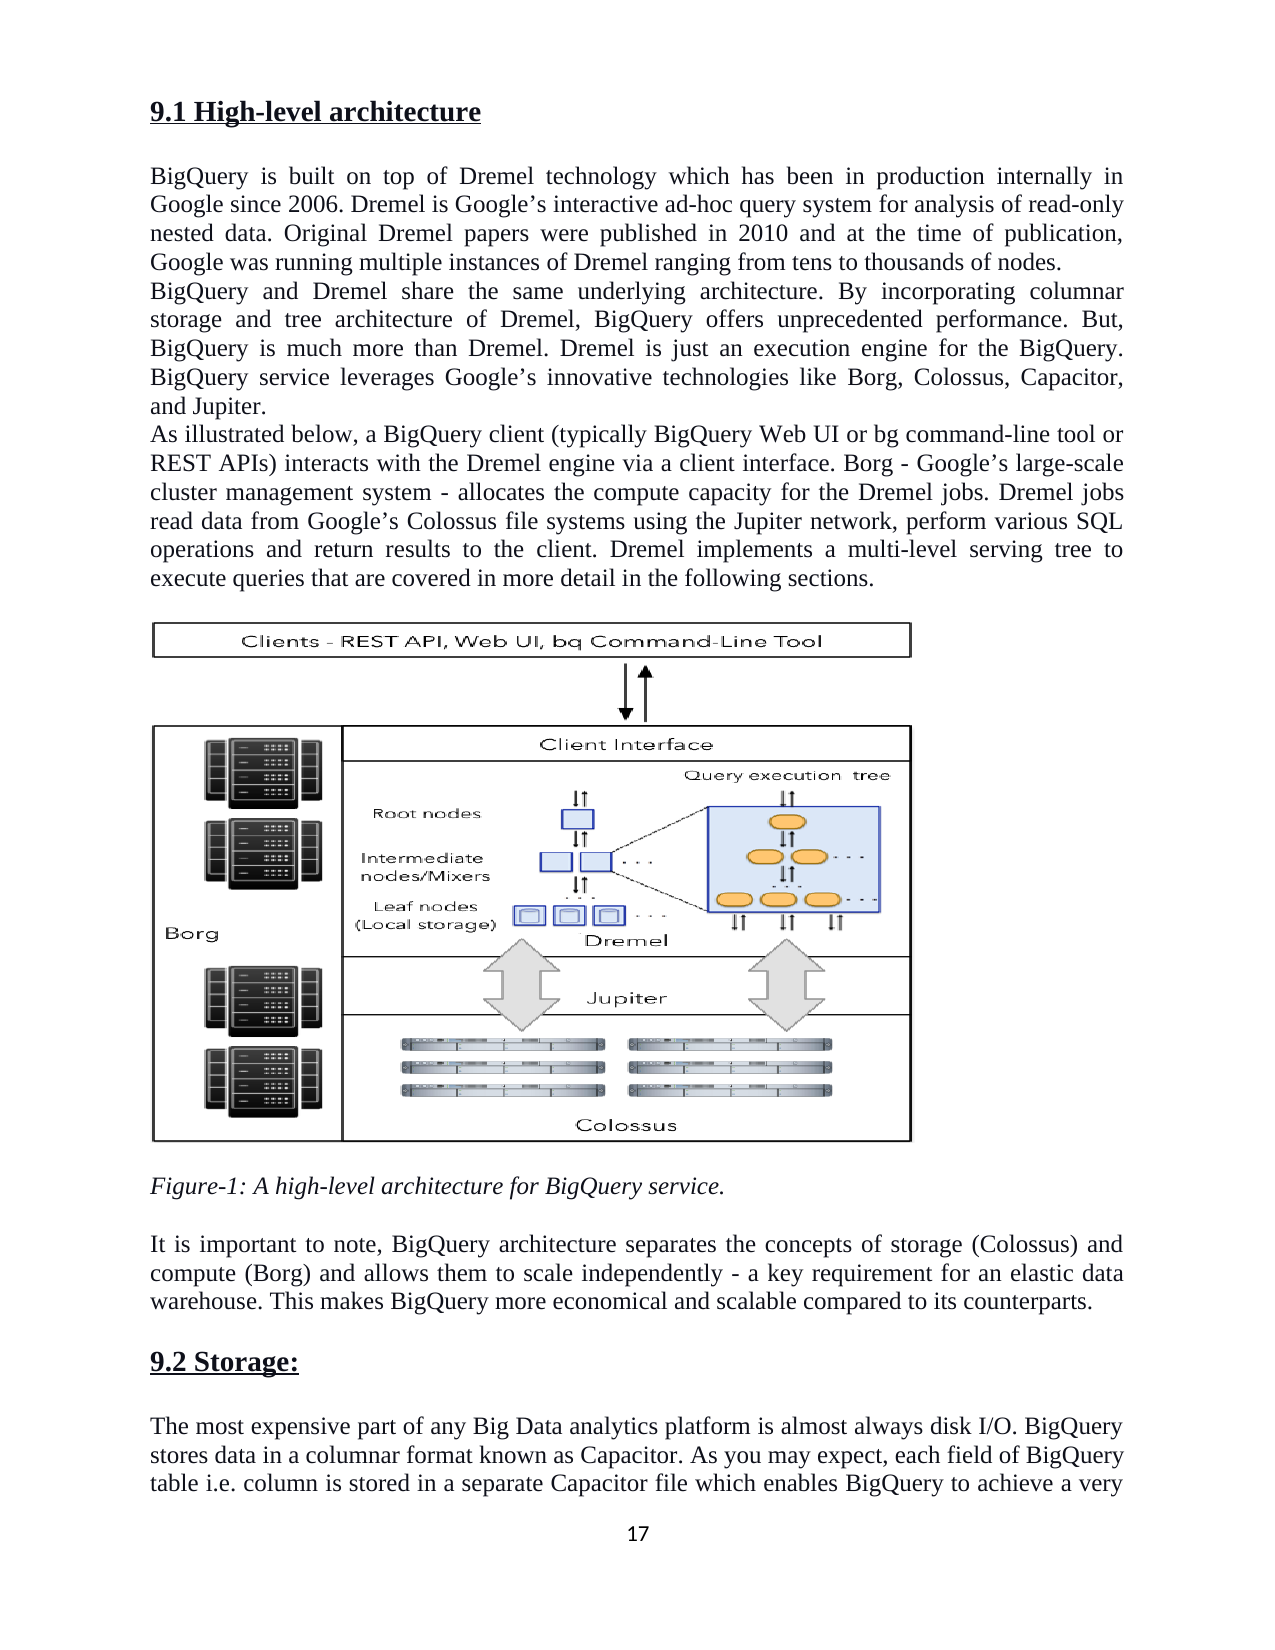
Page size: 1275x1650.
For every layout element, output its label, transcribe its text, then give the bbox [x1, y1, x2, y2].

text BigQuery and Dremel share the same underlying architecture. By incorporating columnar storage and tree architecture of Dremel, BigQuery offers unprecedented performance. But, BigQuery is much more than Dremel. Dremel is just an execution engine for the BigQuery. BigQuery service leverages Google’s innovative technologies like Borg, Colossus, Capacitor, and Jupiter. [150, 276, 1125, 419]
text It is important to note, BigQuery architecture separates the concepts of storage (Colossus) and compute (Borg) and allows them to scale independently - a key requirement for an elastic data warehouse. This makes BigQuery more economical and scalable compared to its counterparts. [150, 1229, 1125, 1315]
picture [150, 620, 915, 1143]
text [150, 1411, 1125, 1497]
text As illustrated below, a BigQuery client (typically BigQuery Web UI or bg command-line tool or REST APIs) interacts with the Dremel engine via a client interface. Borg - Google’s large-scale cluster management system - allocates the compute capacity for the Dremel jobs. Dremel jobs read data from Google’s Colossus file systems using the Jupiter network, perform various SQL operations and return results to the client. Dremel implements a multi-level serving tree to execute queries that are covered in more detail in the following sections. [150, 419, 1125, 592]
text 9.1 High-level architecture [150, 94, 1125, 127]
text BigQuery is built on top of Dremel technology which has been in production internally in Google since 2006. Dremel is Google’s interactive ad-hoc query system for analysis of read-only nested data. Original Dremel papers were published in 2010 and at the time of publication, Google was running multiple instances of Dremel ranging from tens to thousands of nodes. [150, 161, 1125, 276]
text 9.2 Storage: [150, 1344, 1125, 1377]
text Figure-1: A high-level architecture for BigQuery service. [150, 1171, 1125, 1200]
